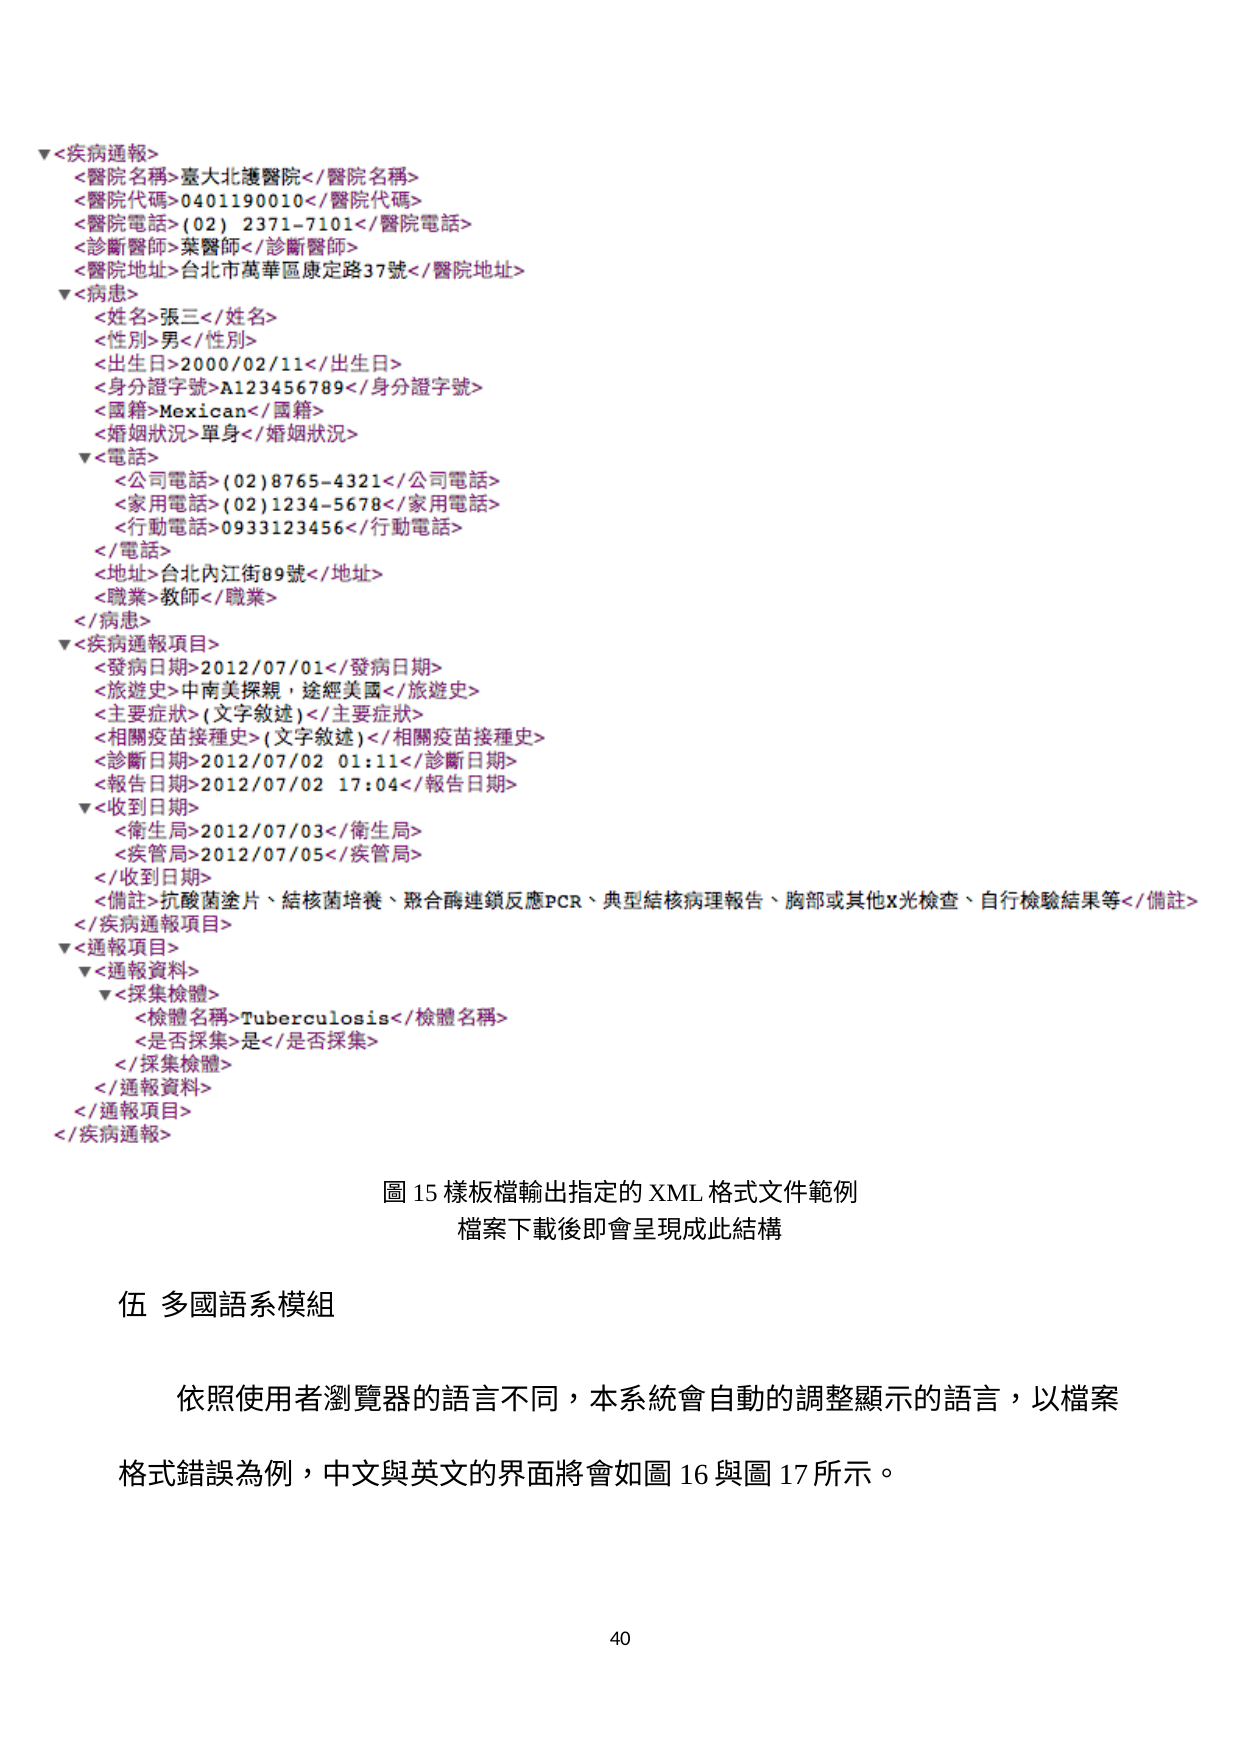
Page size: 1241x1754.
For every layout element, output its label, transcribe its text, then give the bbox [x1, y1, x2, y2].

text 依照使用者瀏覽器的語言不同，本系統會自動的調整顯示的語言，以檔案格式錯誤為例，中文與英文的界面將會如圖 16與圖 17所示。 [118, 1359, 1122, 1509]
subtitle 多國語系模組 [118, 1265, 1122, 1340]
text 圖 15 樣板檔輸出指定的XML格式文件範例 [1, 1172, 1239, 1209]
text 檔案下載後即會呈現成此結構 [118, 1209, 1122, 1247]
picture [32, 135, 1208, 1158]
